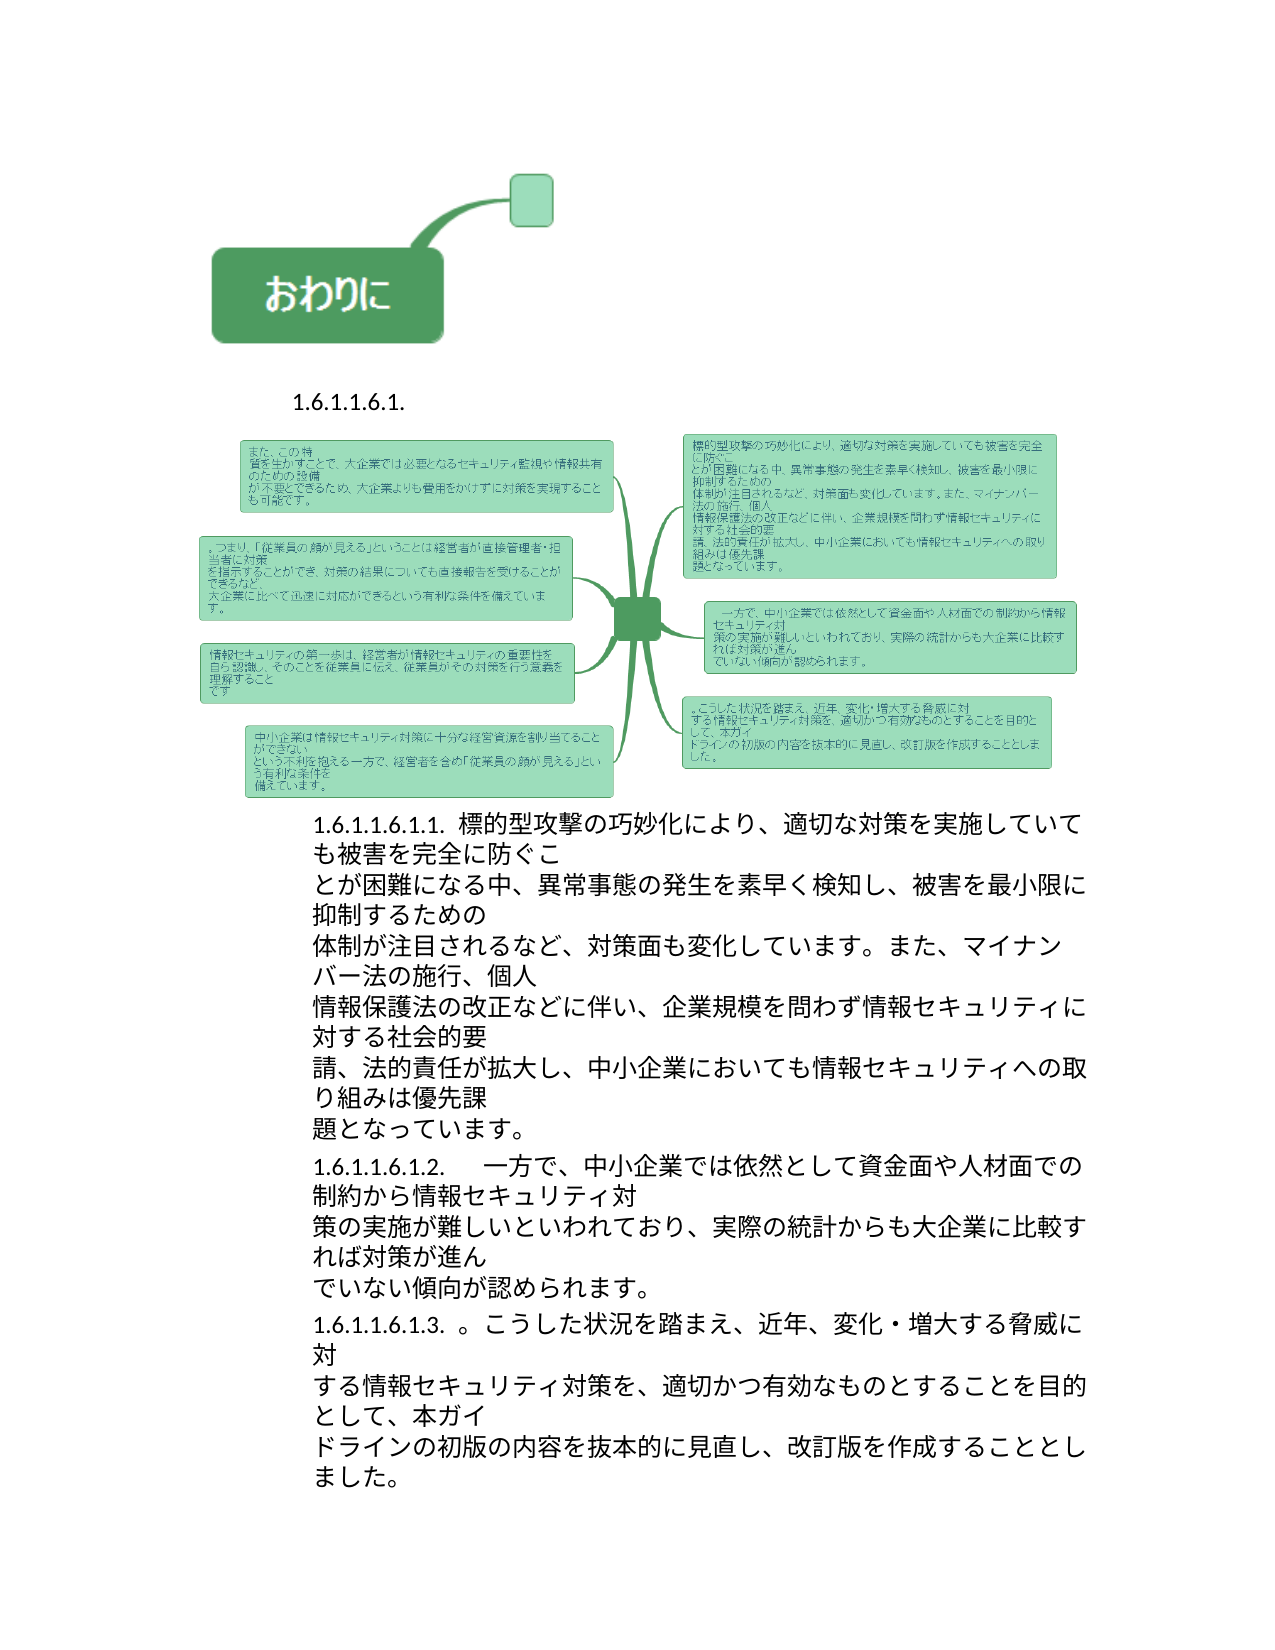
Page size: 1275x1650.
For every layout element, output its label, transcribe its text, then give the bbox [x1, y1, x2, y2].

subtitle 標的型攻撃の巧妙化により、適切な対策を実施していても被害を完全に防ぐこ とが困難になる中、異常事態の発生を素早く検知し、被害を最小限に抑制するための 体制が注目されるなど、対策面も変化しています。また、マイナンバー法の施行、個人 情報保護法の改正などに伴い、企業規模を問わず情報セキュリティに対する社会的要 請、法的責任が拡大し、中小企業においても情報セキュリティへの取り組みは優先課 題となっています。 [312, 809, 1087, 1144]
picture [187, 422, 1088, 809]
picture [187, 149, 579, 386]
subtitle 一方で、中小企業では依然として資金面や人材面での制約から情報セキュリティ対 策の実施が難しいといわれており、実際の統計からも大企業に比較すれば対策が進ん でいない傾向が認められます。 [312, 1151, 1087, 1303]
subtitle 。こうした状況を踏まえ、近年、変化・増大する脅威に対 する情報セキュリティ対策を、適切かつ有効なものとすることを目的として、本ガイ ドラインの初版の内容を抜本的に見直し、改訂版を作成することとしました。 [312, 1310, 1087, 1493]
